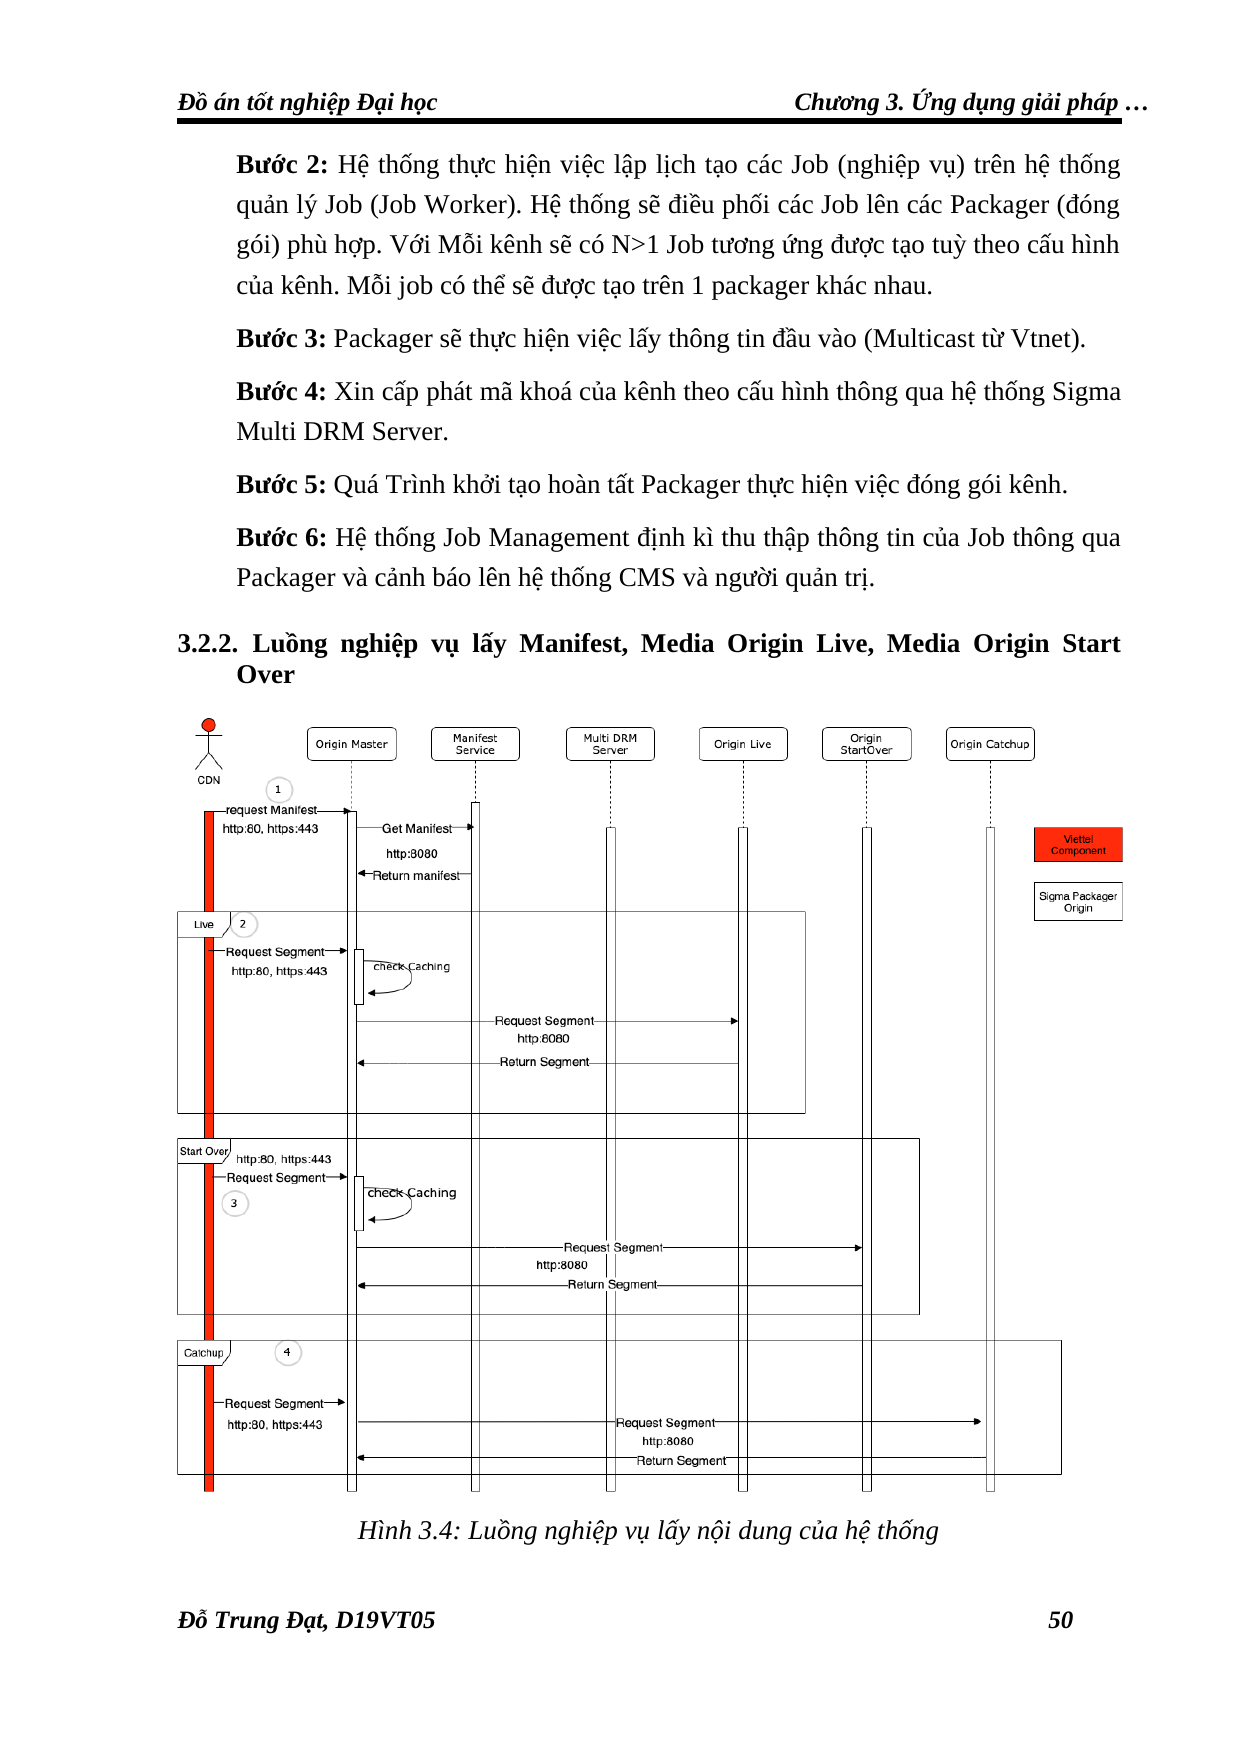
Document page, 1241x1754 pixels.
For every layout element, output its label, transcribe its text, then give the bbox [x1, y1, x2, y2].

text Bước 2: Hệ thống thực hiện việc lập lịch tạo các Job (nghiệp vụ) trên hệ thống quản lý Job (Job Worker). Hệ thống sẽ điều phối các Job lên các Packager (đóng gói) phù hợp. Với Mỗi kênh sẽ có N>1 Job tương ứng được tạo tuỳ theo cấu hình của kênh. Mỗi job có thể sẽ được tạo trên 1 packager khác nhau. [236, 148, 1122, 300]
subtitle Luồng nghiệp vụ lấy Manifest, Media Origin Live, Media Origin Start Over [177, 627, 1122, 689]
text Bước 4: Xin cấp phát mã khoá của kênh theo cấu hình thông qua hệ thống Sigma Multi DRM Server. [236, 375, 1122, 446]
text Bước 3: Packager sẽ thực hiện việc lấy thông tin đầu vào (Multicast từ Vtnet). [177, 322, 1122, 353]
text Bước 6: Hệ thống Job Management định kì thu thập thông tin của Job thông qua Packager và cảnh báo lên hệ thống CMS và người quản trị. [236, 521, 1122, 593]
picture [177, 718, 1123, 1492]
text Hình 3.4: Luồng nghiệp vụ lấy nội dung của hệ thống [177, 1514, 1122, 1545]
text Bước 5: Quá Trình khởi tạo hoàn tất Packager thực hiện việc đóng gói kênh. [236, 468, 1122, 499]
